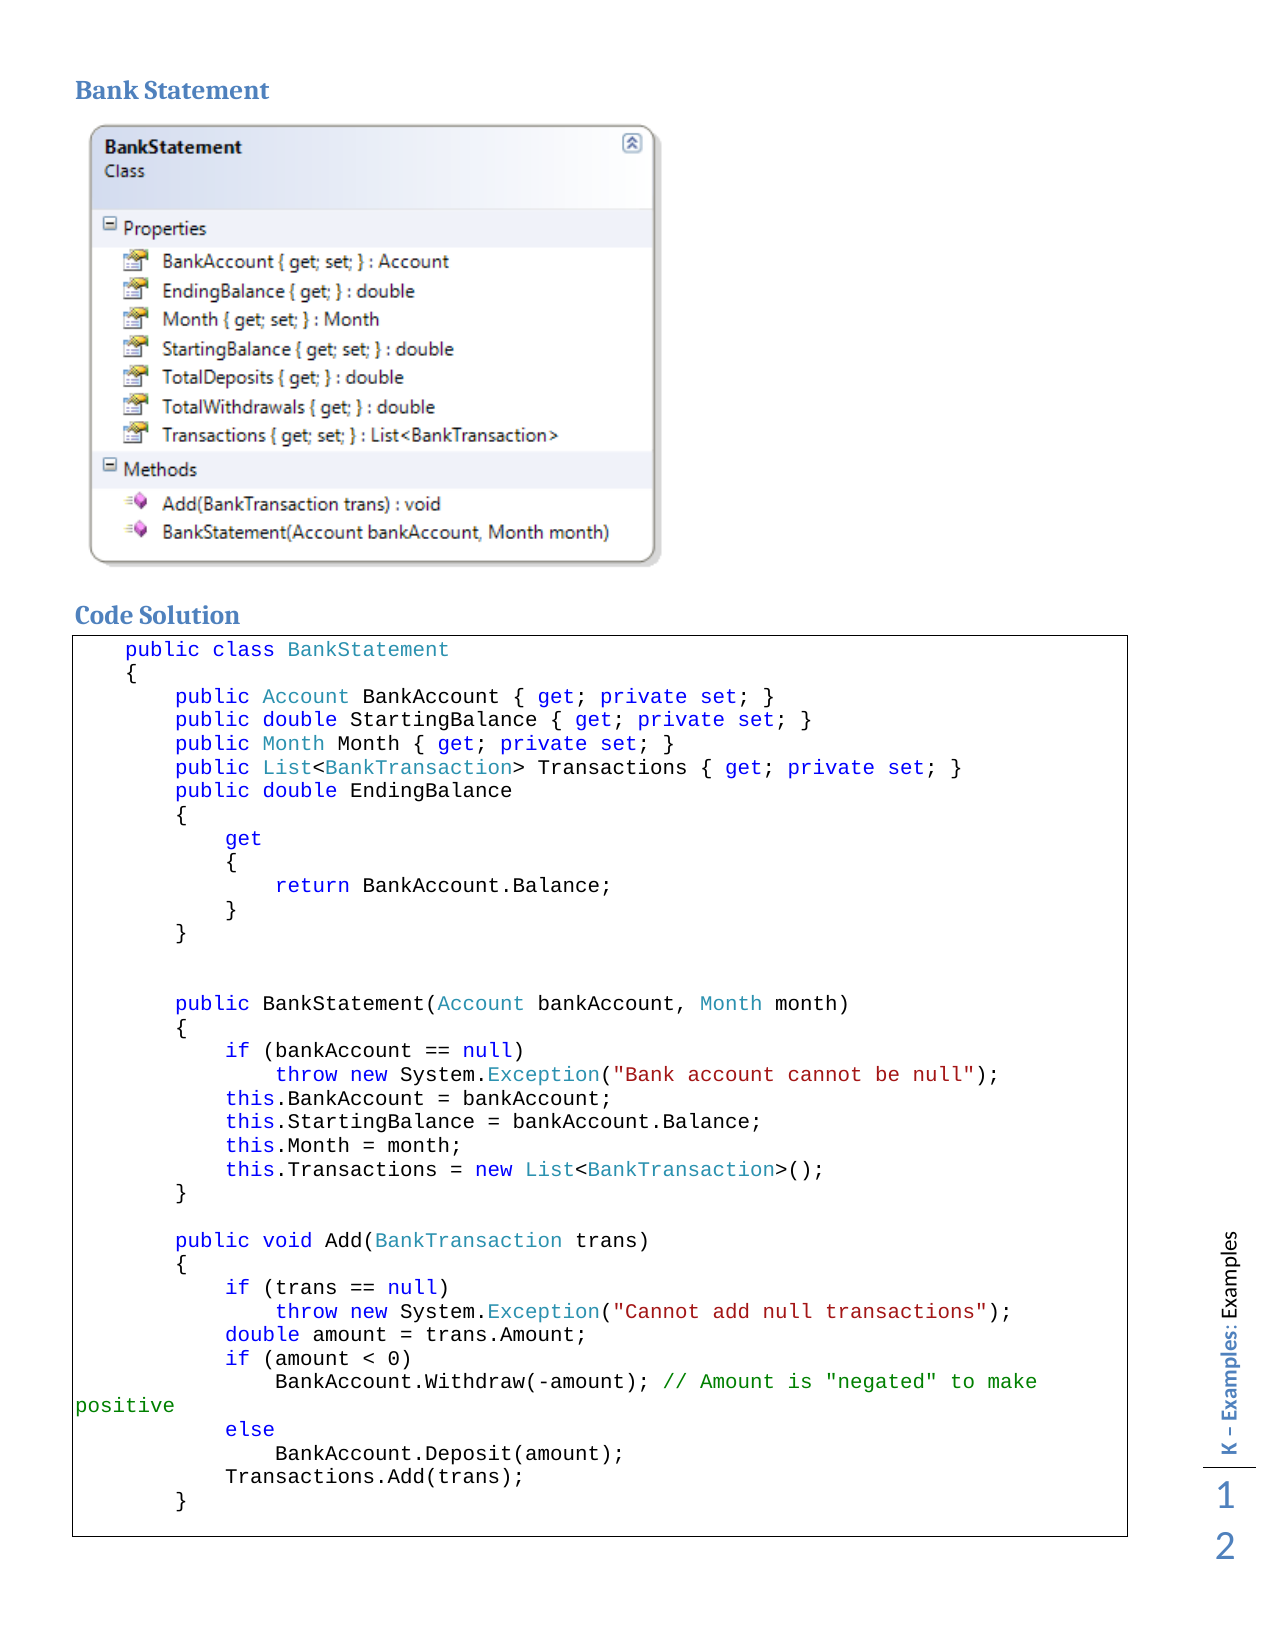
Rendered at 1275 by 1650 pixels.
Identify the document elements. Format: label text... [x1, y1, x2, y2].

text throw new System.Exception("Bank account cannot be null"); [75, 1064, 1125, 1088]
text { [75, 804, 1125, 828]
text this.Month = month; [75, 1135, 1125, 1159]
subtitle Bank Statement [75, 75, 1125, 106]
text Transactions.Add(trans); [75, 1466, 1125, 1490]
text { [75, 851, 1125, 875]
text if (amount < 0) [75, 1348, 1125, 1372]
text else [75, 1419, 1125, 1442]
text this.Transactions = new List<BankTransaction>(); [75, 1159, 1125, 1182]
text return BankAccount.Balance; [75, 875, 1125, 899]
text } [75, 922, 1125, 946]
text public BankStatement(Account bankAccount, Month month) [75, 993, 1125, 1017]
text double amount = trans.Amount; [75, 1324, 1125, 1348]
text this.BankAccount = bankAccount; [75, 1088, 1125, 1111]
text public class BankStatement [73, 636, 1127, 662]
text throw new System.Exception("Cannot add null transactions"); [75, 1301, 1125, 1324]
text get [75, 828, 1125, 851]
text { [75, 662, 1125, 686]
text this.StartingBalance = bankAccount.Balance; [75, 1111, 1125, 1135]
text BankAccount.Deposit(amount); [75, 1442, 1125, 1466]
text if (bankAccount == null) [75, 1041, 1125, 1064]
text } [75, 899, 1125, 922]
text public Account BankAccount { get; private set; } [75, 686, 1125, 709]
text } [75, 1490, 1125, 1513]
text public double StartingBalance { get; private set; } [75, 709, 1125, 733]
text public List<BankTransaction> Transactions { get; private set; } [75, 757, 1125, 780]
picture [75, 110, 668, 575]
text public void Add(BankTransaction trans) [75, 1230, 1125, 1253]
text public Month Month { get; private set; } [75, 733, 1125, 757]
text } [75, 1182, 1125, 1206]
text { [75, 1017, 1125, 1041]
text { [75, 1253, 1125, 1277]
text if (trans == null) [75, 1277, 1125, 1301]
text public double EndingBalance [75, 780, 1125, 804]
subtitle Code Solution [75, 600, 1125, 631]
text BankAccount.Withdraw(-amount); // Amount is "negated" to make positive [75, 1372, 1125, 1419]
